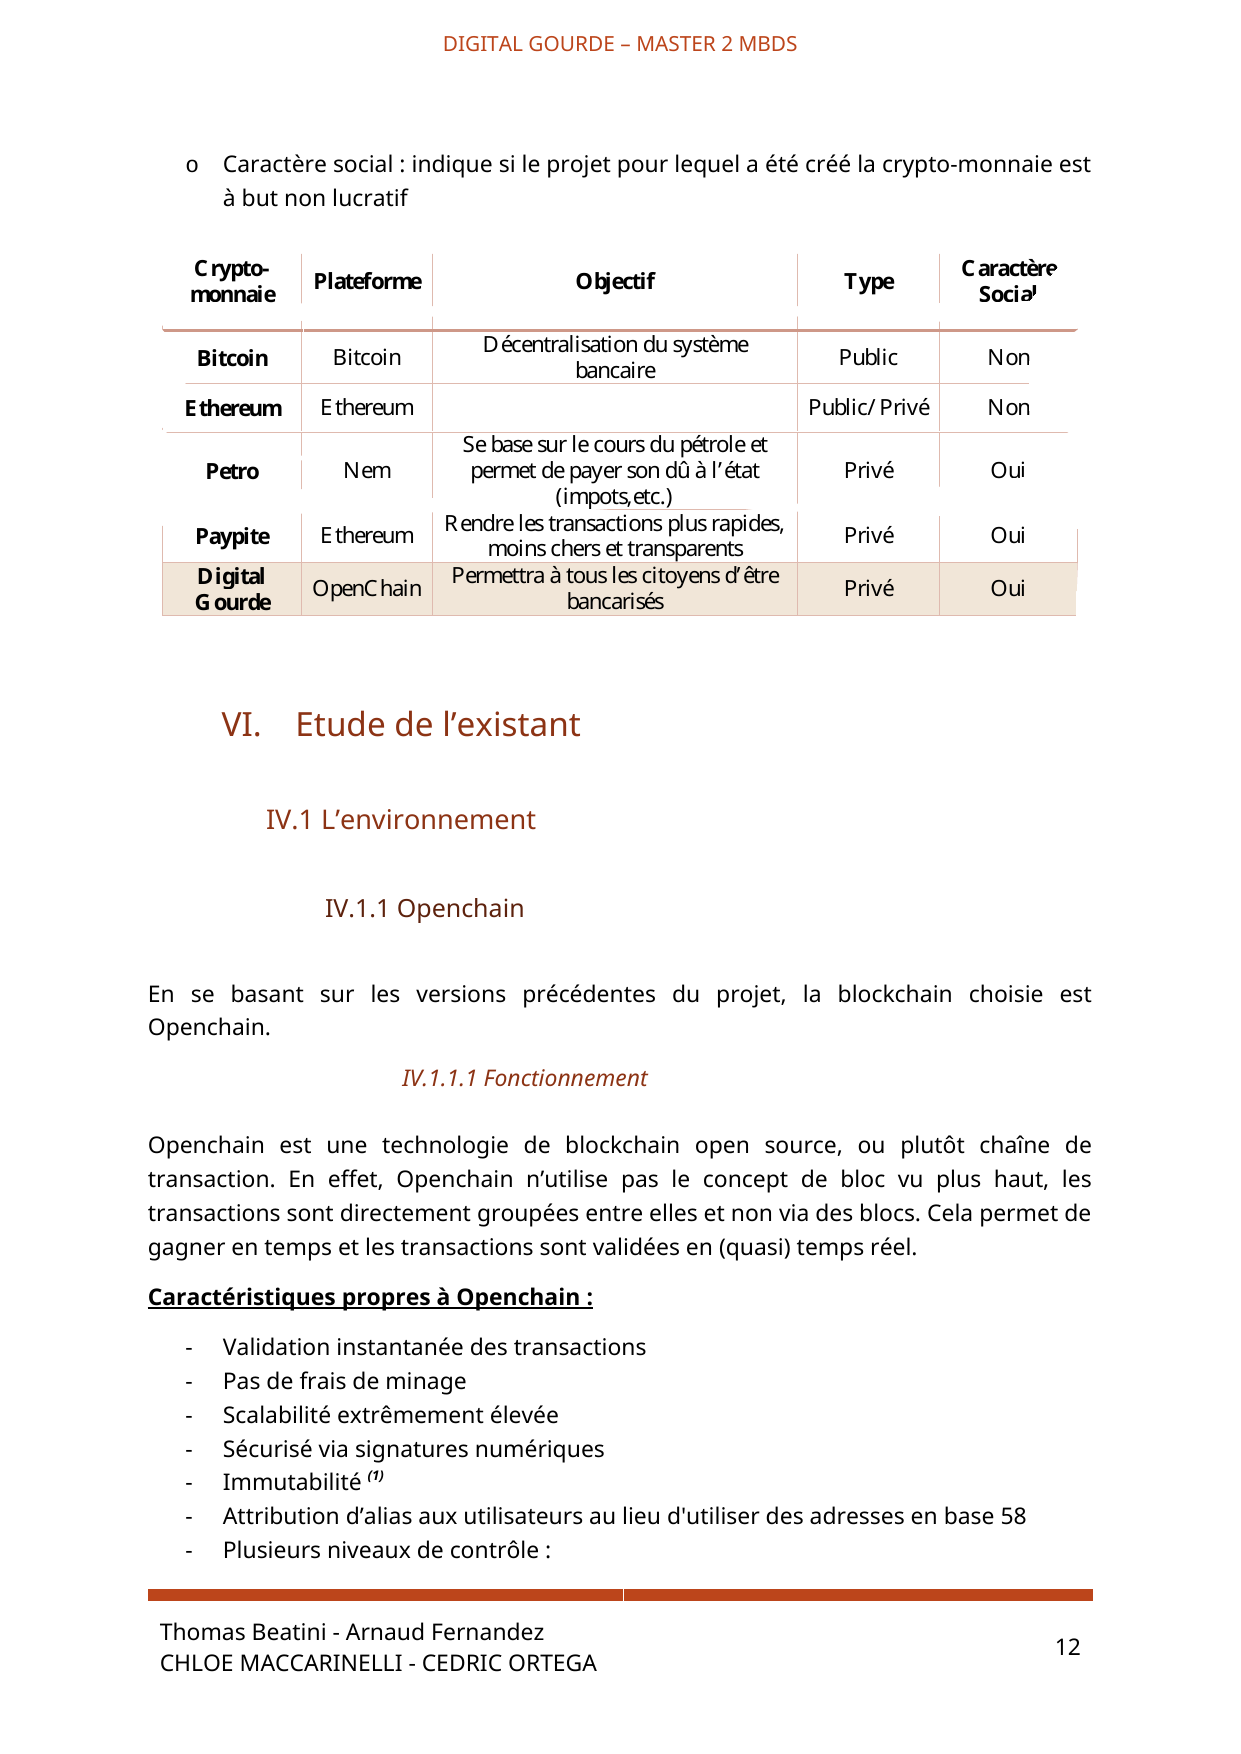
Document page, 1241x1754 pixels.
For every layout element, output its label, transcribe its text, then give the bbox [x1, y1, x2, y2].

text En se basant sur les versions précédentes du projet, la blockchain choisie est Openchain. [148, 978, 1093, 1043]
text Openchain est une technologie de blockchain open source, ou plutôt chaîne de transaction. En effet, Openchain n’utilise pas le concept de bloc vu plus haut, les transactions sont directement groupées entre elles et non via des blocs. Cela permet de gagner en temps et les transactions sont validées en (quasi) temps réel. [148, 1129, 1093, 1262]
list Caractère social : indique si le projet pour lequel a été créé la crypto-monnaie est à but non lucratif [185, 148, 1093, 213]
subtitle IV.1.1 Openchain [325, 890, 1093, 924]
list Validation instantanée des transactions [185, 1331, 1093, 1363]
list Sécurisé via signatures numériques [185, 1433, 1093, 1464]
list Attribution d’alias aux utilisateurs au lieu d'utiliser des adresses en base 58 [185, 1500, 1093, 1531]
subtitle IV.1 L’environnement [266, 800, 1093, 837]
list Scalabilité extrêmement élevée [185, 1399, 1093, 1430]
list Pas de frais de minage [185, 1365, 1093, 1396]
list Plusieurs niveaux de contrôle : [185, 1534, 1093, 1565]
subtitle Etude de l’existant [221, 341, 1093, 746]
text Caractéristiques propres à Openchain : [148, 1281, 1093, 1312]
subtitle IV.1.1.1 Fonctionnement [402, 1062, 1093, 1127]
list Immutabilité (1) [185, 1466, 1093, 1498]
